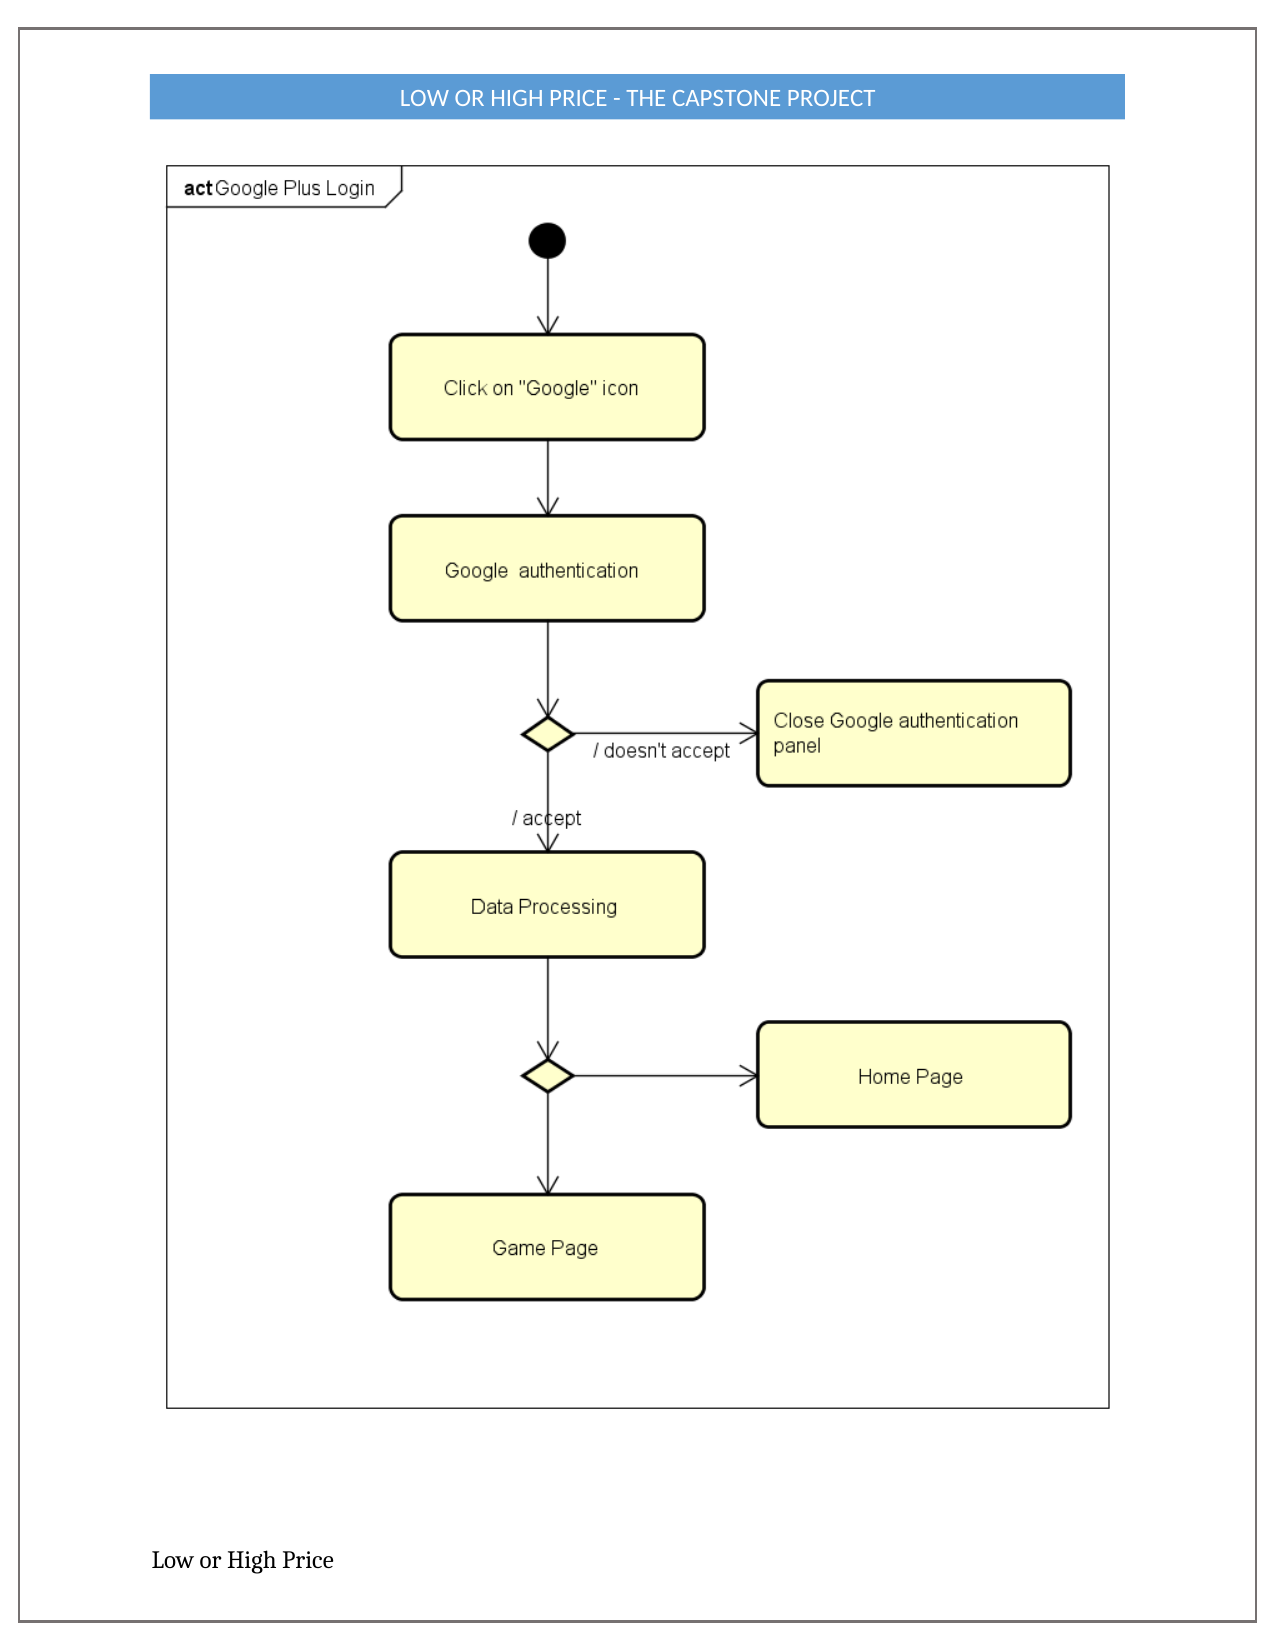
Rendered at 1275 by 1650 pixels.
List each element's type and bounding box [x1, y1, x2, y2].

picture [150, 150, 1125, 1424]
